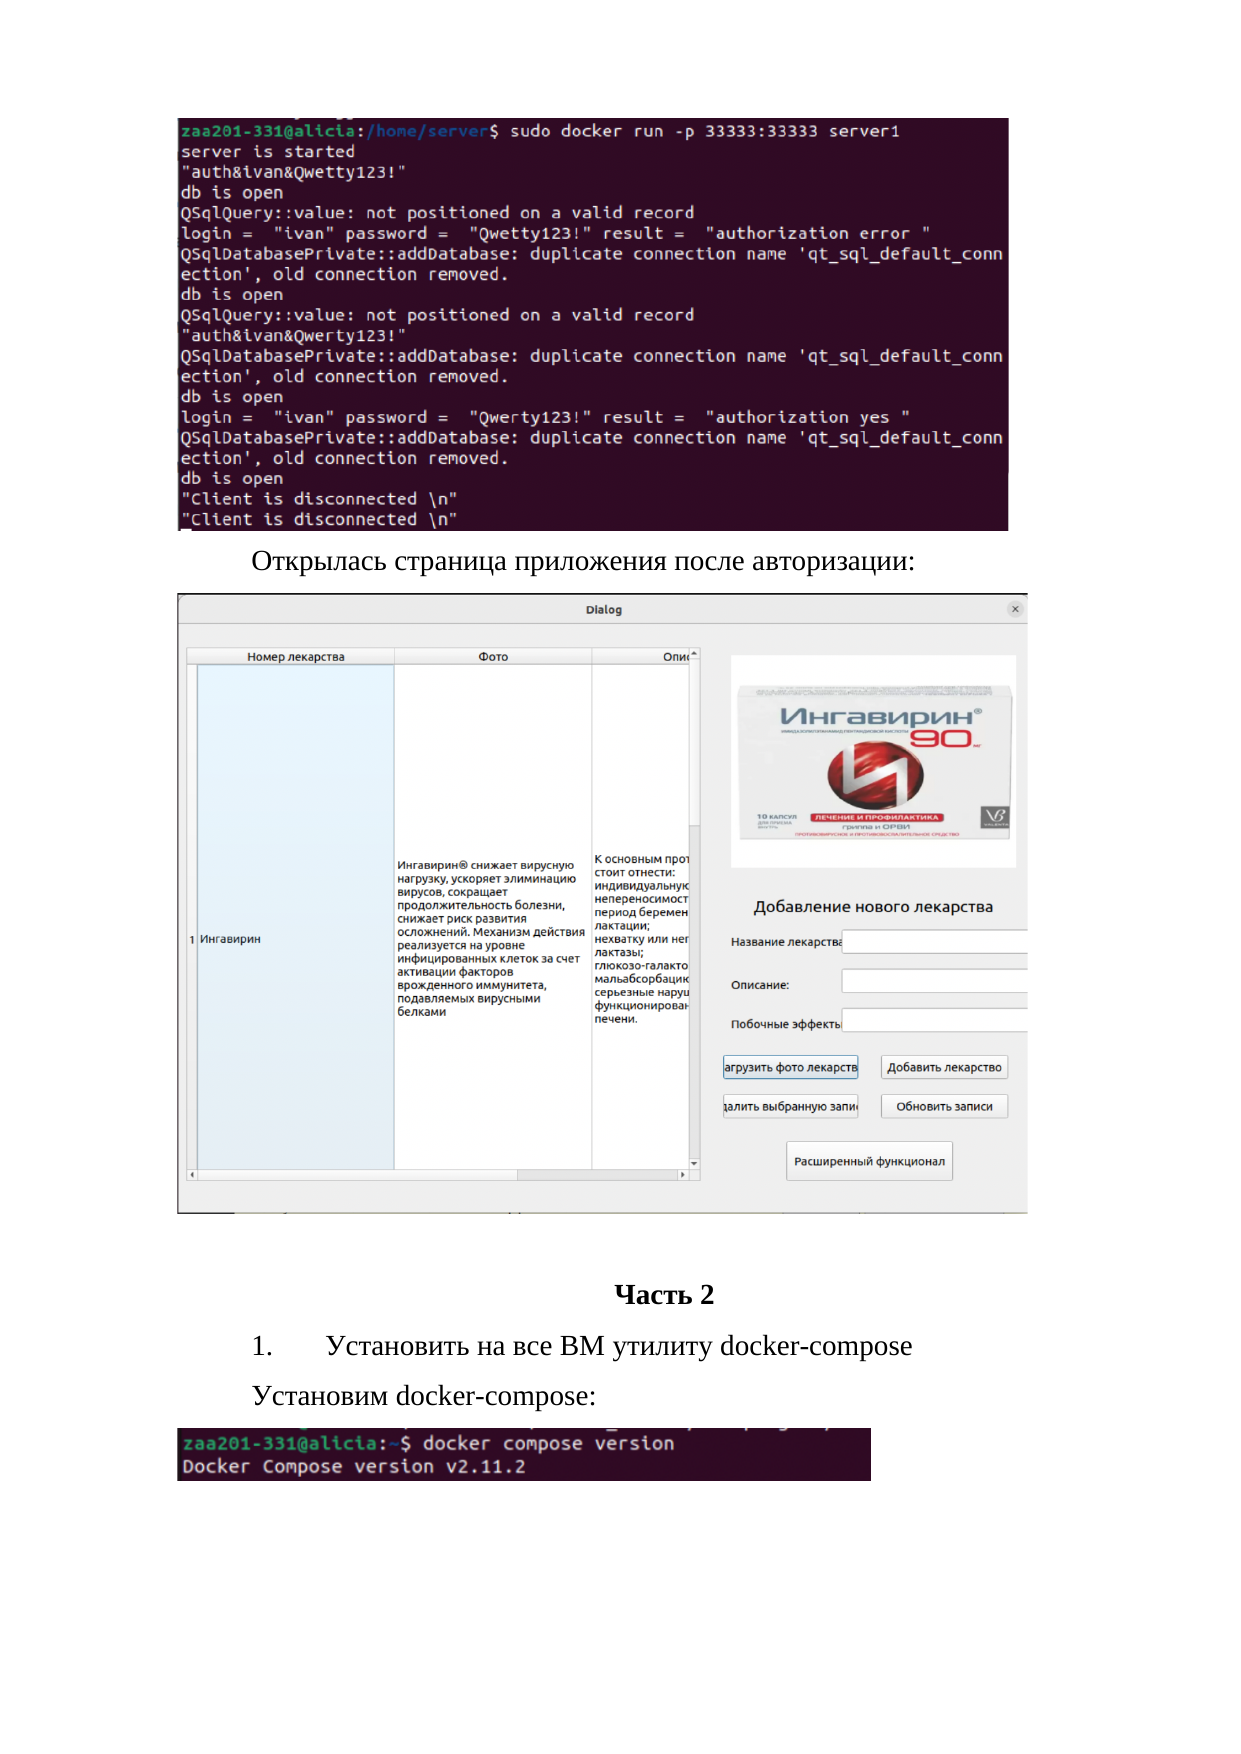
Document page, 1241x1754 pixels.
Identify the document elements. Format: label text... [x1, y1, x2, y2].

picture [177, 1428, 871, 1481]
picture [177, 118, 1009, 531]
text Установим docker-compose: [177, 1378, 1152, 1412]
picture [177, 593, 1028, 1214]
text Открылась страница приложения после авторизации: [177, 543, 1152, 577]
text Часть 2 [177, 1277, 1152, 1311]
text 1. Установить на все ВМ утилиту docker-compose [177, 1328, 1152, 1361]
